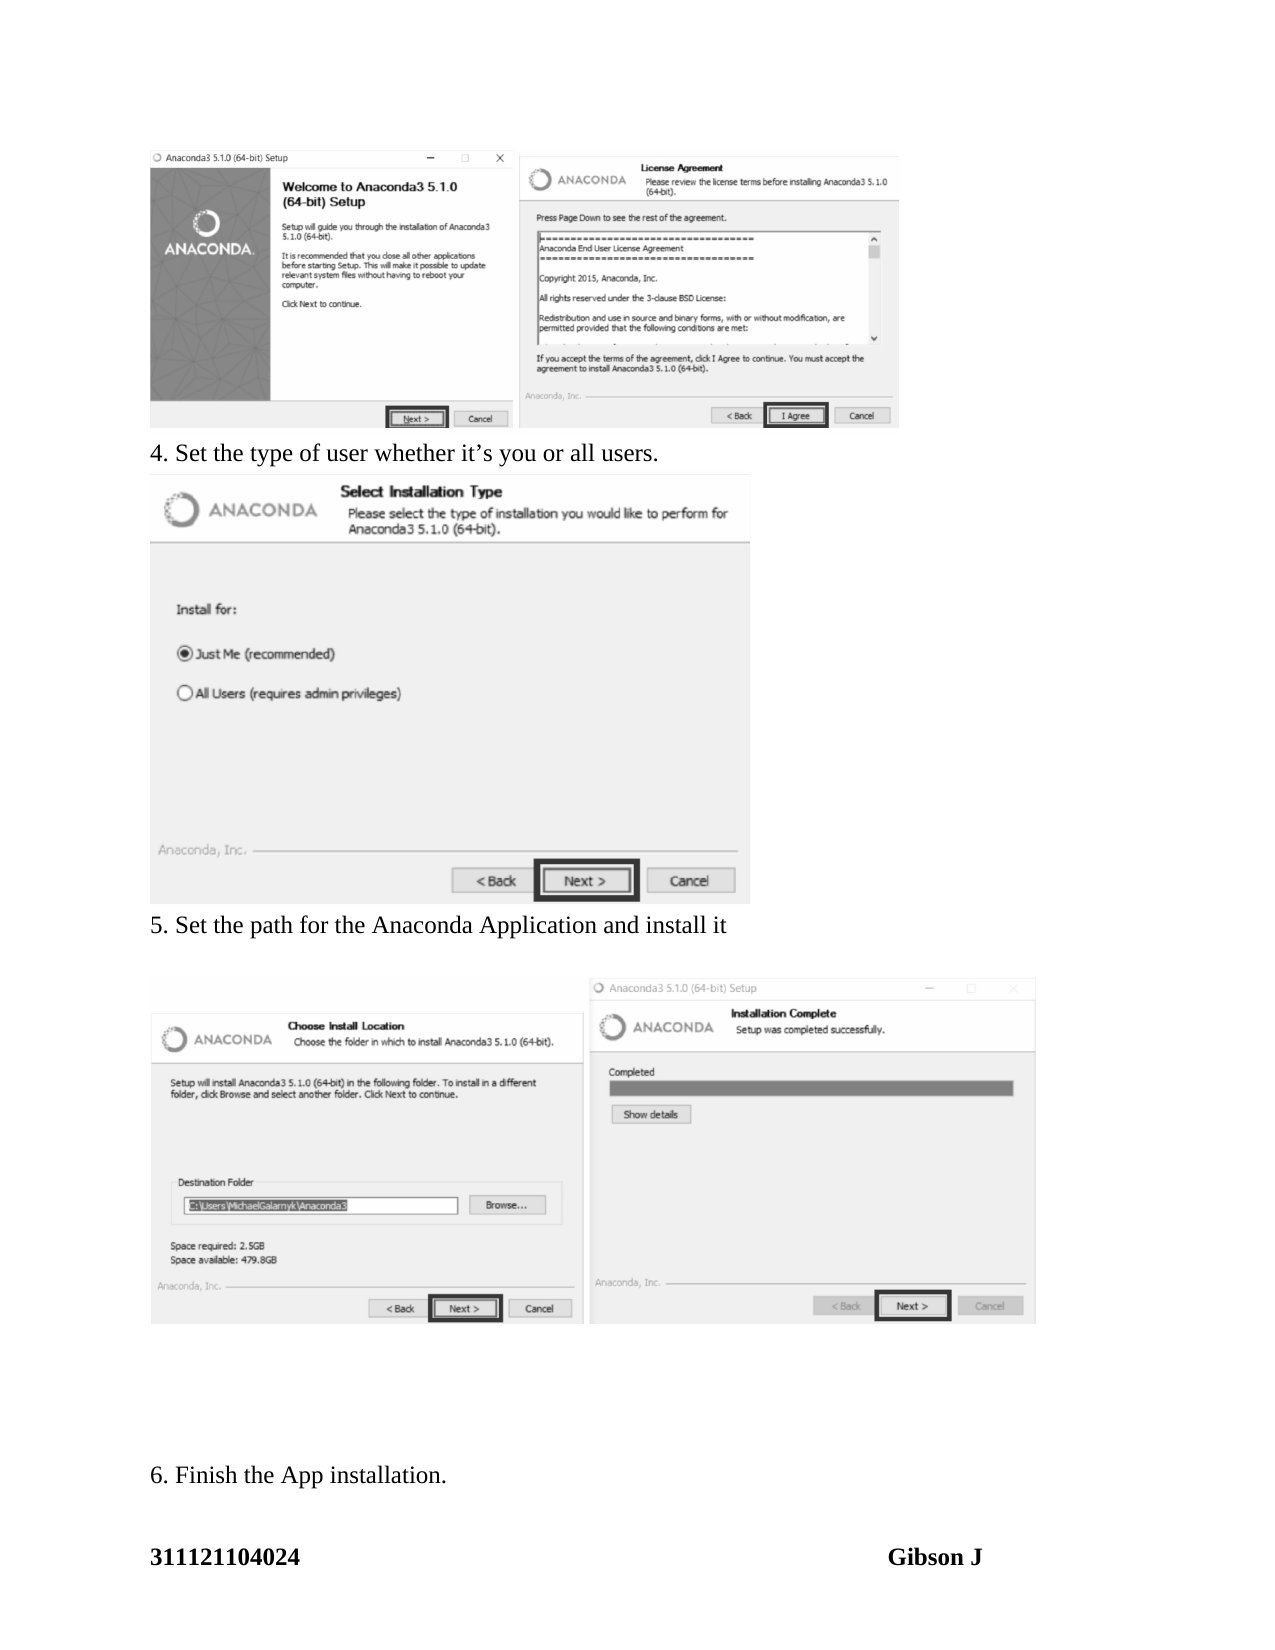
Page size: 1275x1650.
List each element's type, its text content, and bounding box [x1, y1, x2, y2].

picture [150, 976, 1037, 1324]
text 6. Finish the App installation. [150, 1460, 1125, 1489]
text 5. Set the path for the Anaconda Application and install it [150, 910, 1125, 939]
picture [150, 470, 750, 906]
picture [150, 150, 901, 434]
